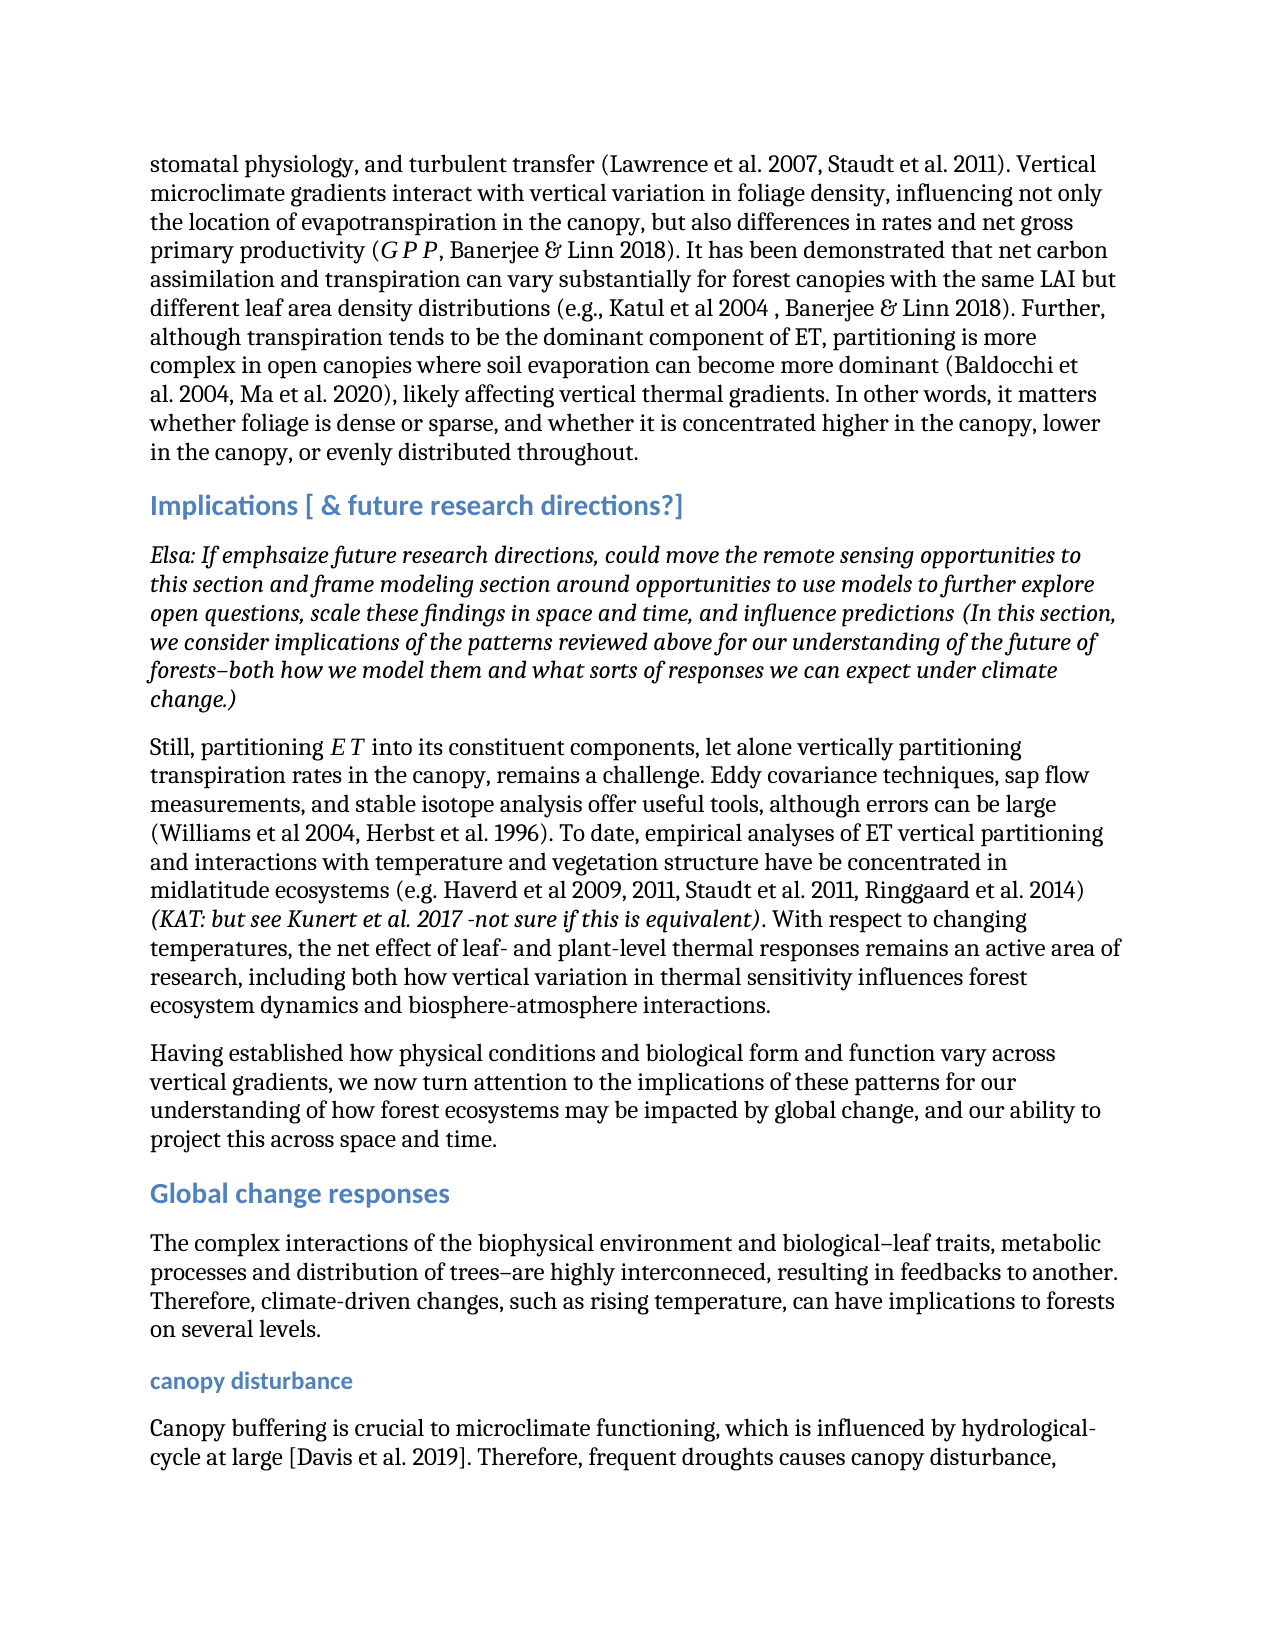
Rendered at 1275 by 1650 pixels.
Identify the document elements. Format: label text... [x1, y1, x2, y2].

text Elsa: If emphsaize future research directions, could move the remote sensing opportunities to this section and frame modeling section around opportunities to use models to further explore open questions, scale these findings in space and time, and influence predictions (In this section, we consider implications of the patterns reviewed above for our understanding of the future of forests–both how we model them and what sorts of responses we can expect under climate change.) [150, 541, 1125, 714]
text Having established how physical conditions and biological form and function vary across vertical gradients, we now turn attention to the implications of these patterns for our understanding of how forest ecosystems may be impacted by global change, and our ability to project this across space and time. [150, 1039, 1125, 1154]
subtitle canopy disturbance [150, 1365, 1125, 1396]
subtitle Implications [ & future research directions?] [150, 487, 1125, 523]
text The complex interactions of the biophysical environment and biological–leaf traits, metabolic processes and distribution of trees–are highly interconneced, resulting in feedbacks to another. Therefore, climate-driven changes, such as rising temperature, can have implications to forests on several levels. [150, 1229, 1125, 1344]
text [150, 1414, 1125, 1472]
text Still, partitioning into its constituent components, let alone vertically partitioning transpiration rates in the canopy, remains a challenge. Eddy covariance techniques, sap flow measurements, and stable isotope analysis offer useful tools, although errors can be large (Williams et al 2004, Herbst et al. 1996). To date, empirical analyses of ET vertical partitioning and interactions with temperature and vegetation structure have be concentrated in midlatitude ecosystems (e.g. Haverd et al 2009, 2011, Staudt et al. 2011, Ringgaard et al. 2014) (KAT: but see Kunert et al. 2017 -not sure if this is equivalent). With respect to changing temperatures, the net effect of leaf- and plant-level thermal responses remains an active area of research, including both how vertical variation in thermal sensitivity influences forest ecosystem dynamics and biosphere-atmosphere interactions. [150, 733, 1125, 1020]
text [150, 150, 1125, 466]
subtitle Global change responses [150, 1175, 1125, 1210]
